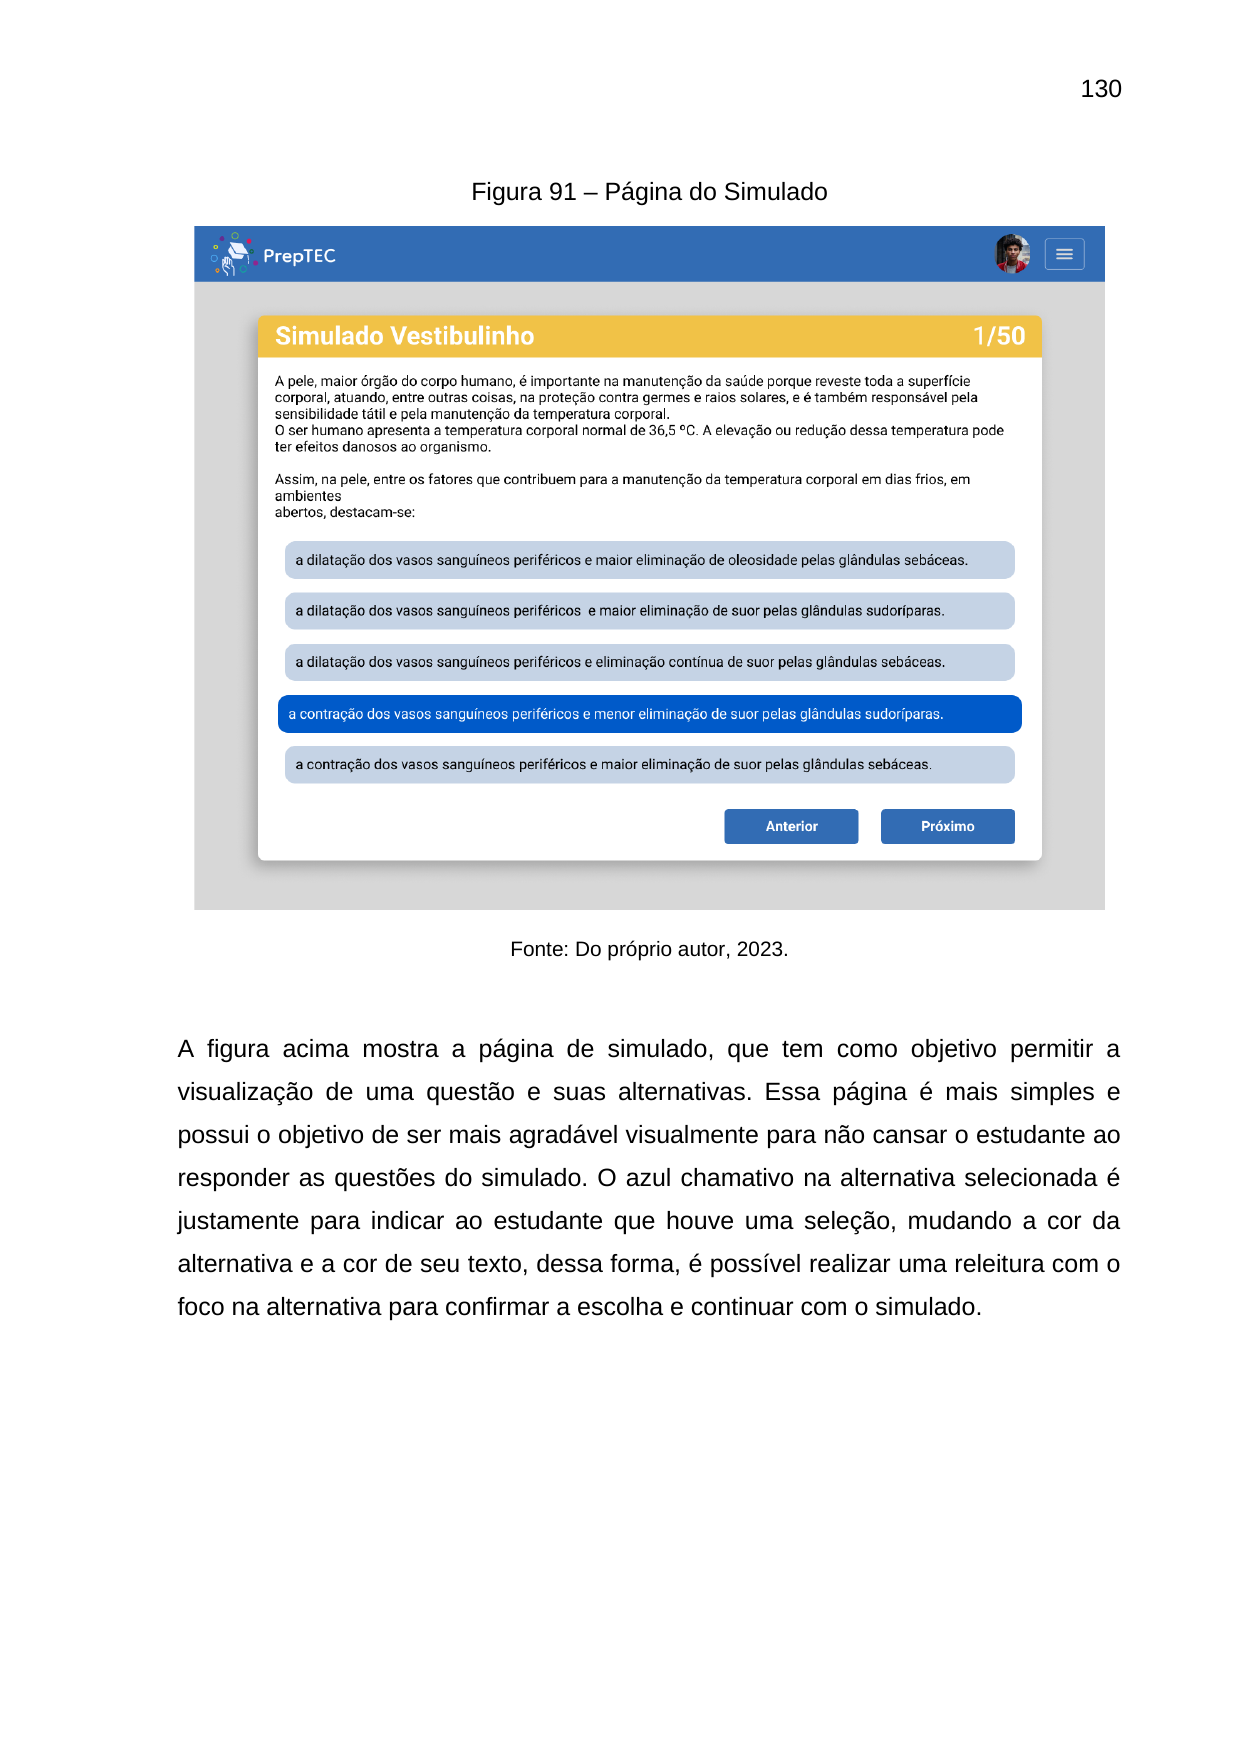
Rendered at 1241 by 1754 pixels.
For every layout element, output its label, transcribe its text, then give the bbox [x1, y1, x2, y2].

text A figura acima mostra a página de simulado, que tem como objetivo permitir a visualização de uma questão e suas alternativas. Essa página é mais simples e possui o objetivo de ser mais agradável visualmente para não cansar o estudante ao responder as questões do simulado. O azul chamativo na alternativa selecionada é justamente para indicar ao estudante que houve uma seleção, mudando a cor da alternativa e a cor de seu texto, dessa forma, é possível realizar uma releitura com o foco na alternativa para confirmar a escolha e continuar com o simulado. [177, 1033, 1122, 1321]
text Fonte: Do próprio autor, 2023. [177, 937, 1122, 961]
text Figura 91 – Página do Simulado [177, 177, 1122, 206]
picture [194, 226, 1105, 910]
